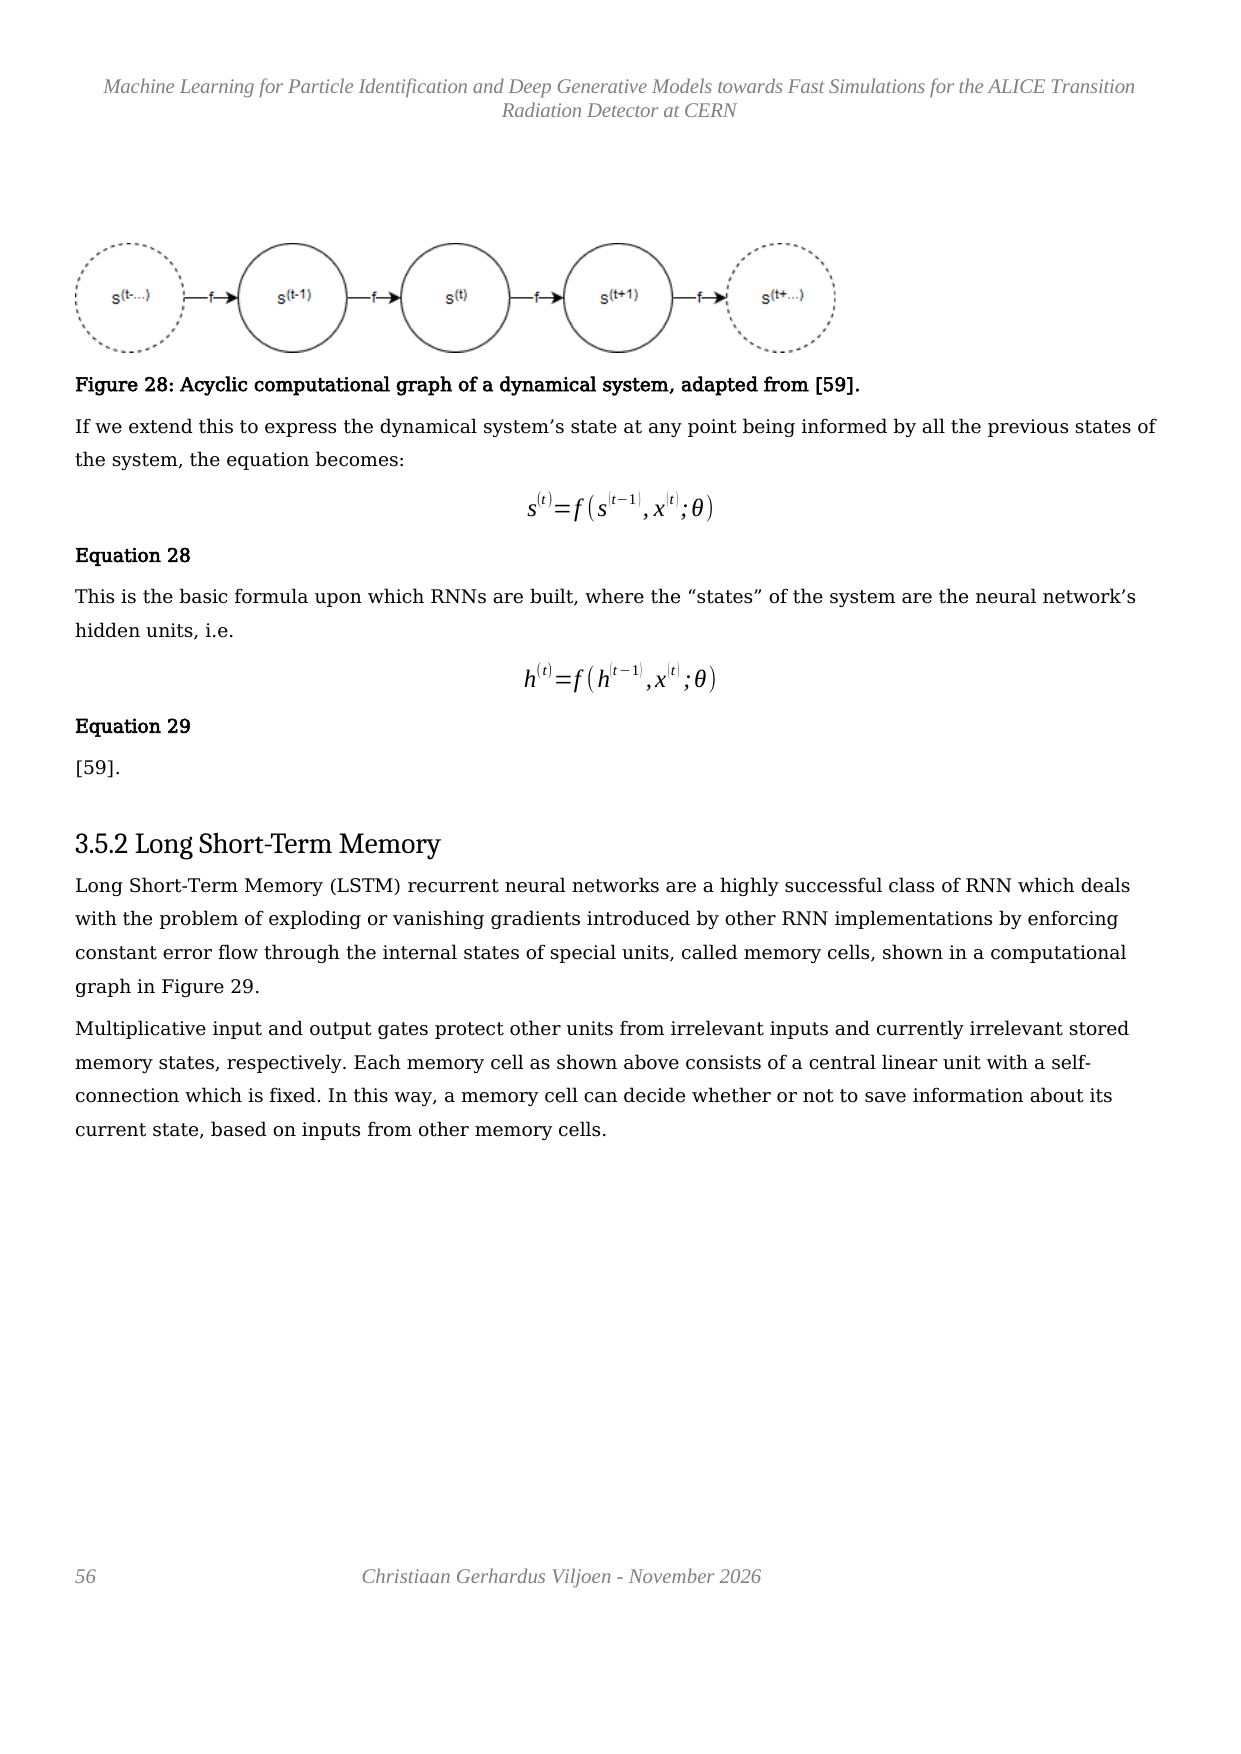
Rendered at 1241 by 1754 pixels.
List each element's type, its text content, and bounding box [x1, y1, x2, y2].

text . [75, 756, 1165, 779]
text Long Short-Term Memory (LSTM) recurrent neural networks are a highly successful class of RNN which deals with the problem of exploding or vanishing gradients introduced by other RNN implementations by enforcing constant error flow through the internal states of special units, called memory cells, shown in a computational graph in Figure 29. [75, 873, 1165, 997]
text This is the basic formula upon which RNNs are built, where the “states” of the system are the neural network’s hidden units, i.e. [75, 585, 1165, 642]
text Figure 28: Acyclic computational graph of a dynamical system, adapted from. [75, 372, 1165, 395]
subtitle Long Short-Term Memory [75, 827, 1165, 861]
picture [75, 243, 836, 353]
text If we extend this to express the dynamical system’s state at any point being informed by all the previous states of the system, the equation becomes: [75, 414, 1165, 471]
text Equation 29 [75, 714, 1165, 737]
text Equation 28 [75, 543, 1165, 566]
text Multiplicative input and output gates protect other units from irrelevant inputs and currently irrelevant stored memory states, respectively. Each memory cell as shown above consists of a central linear unit with a self-connection which is fixed. In this way, a memory cell can decide whether or not to save information about its current state, based on inputs from other memory cells. [75, 1017, 1165, 1141]
